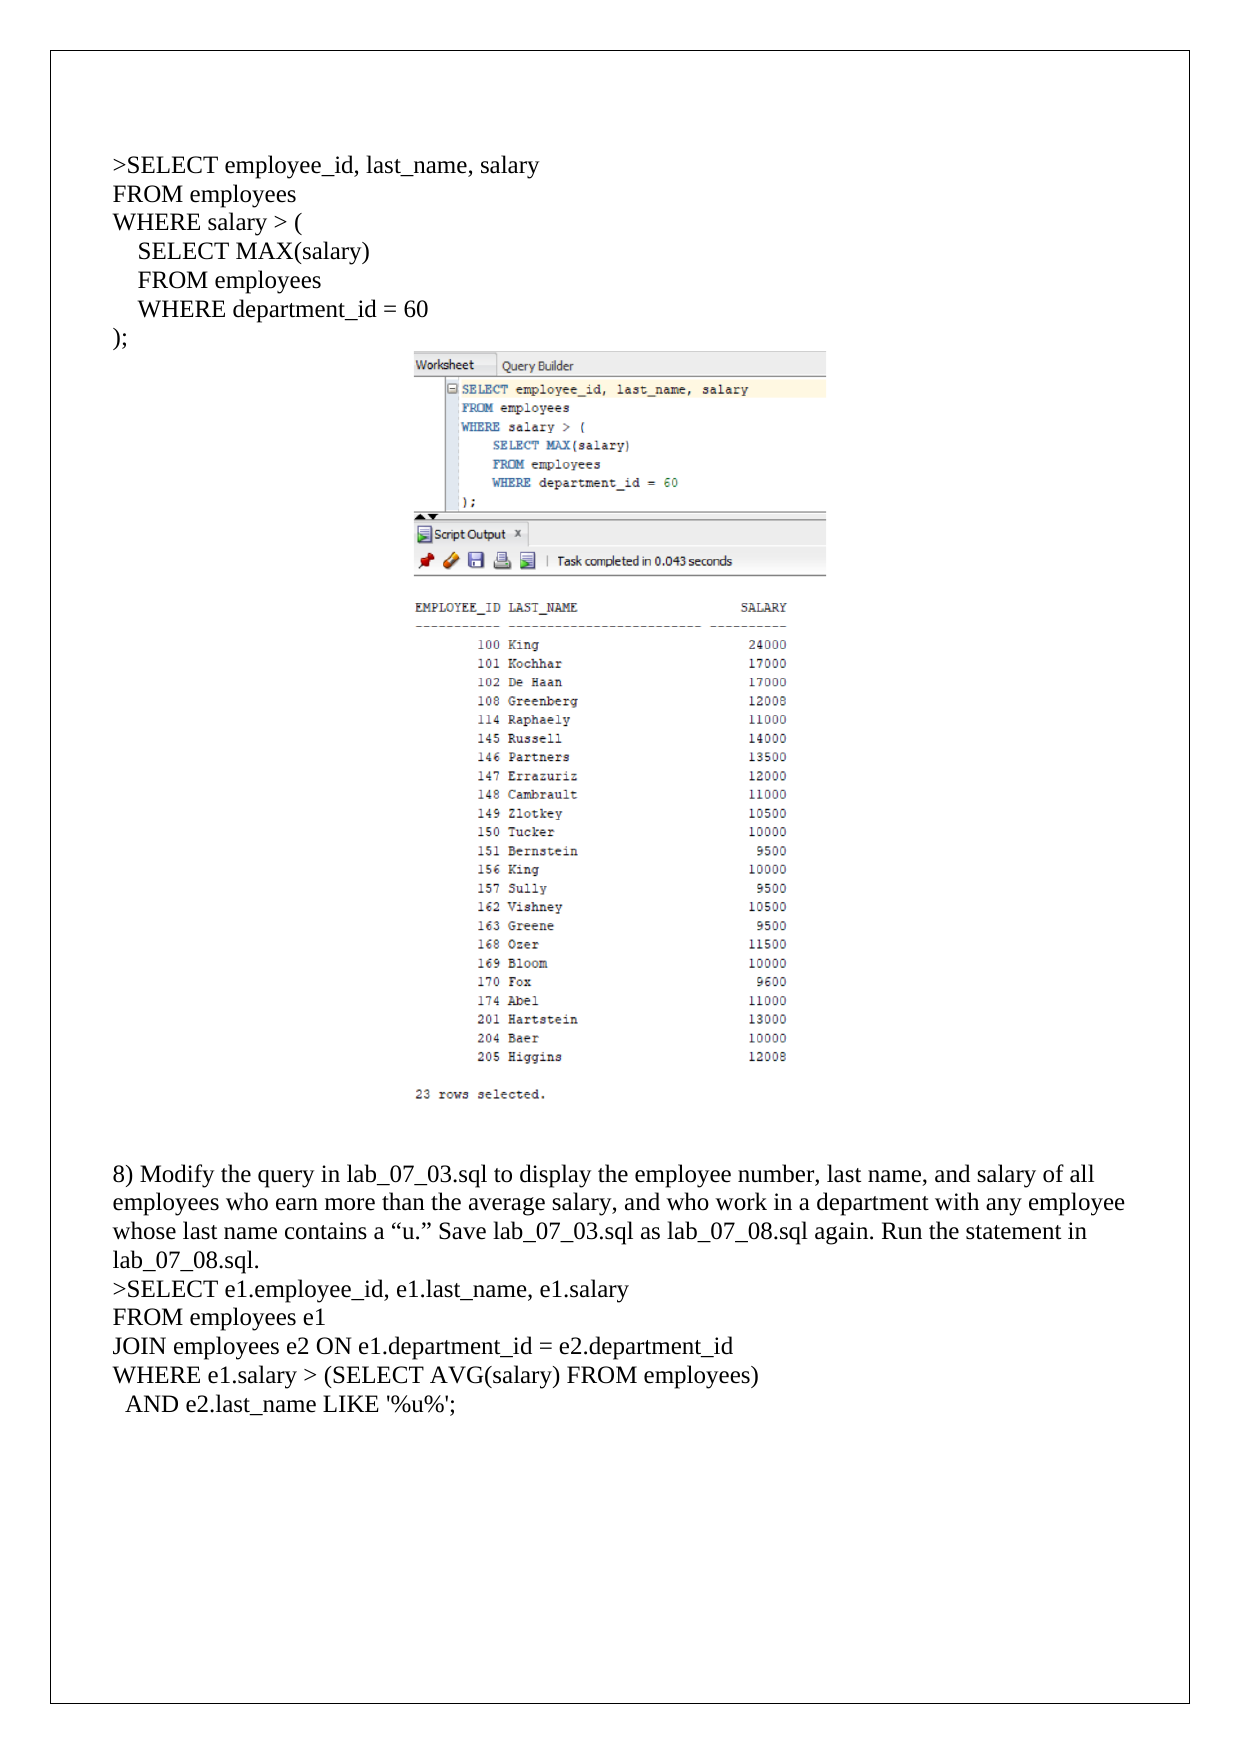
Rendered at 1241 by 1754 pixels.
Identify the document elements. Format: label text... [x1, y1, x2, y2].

text >SELECT e1.employee_id, e1.last_name, e1.salary [112, 1274, 1128, 1302]
text AND e2.last_name LIKE '%u%'; [112, 1389, 1128, 1417]
text SELECT MAX(salary) [112, 236, 1128, 265]
text FROM employees [112, 179, 1128, 207]
text JOIN employees e2 ON e1.department_id = e2.department_id [112, 1331, 1128, 1360]
text FROM employees e1 [112, 1302, 1128, 1331]
text FROM employees [112, 265, 1128, 294]
text WHERE e1.salary > (SELECT AVG(salary) FROM employees) [112, 1360, 1128, 1389]
text WHERE department_id = 60 [112, 294, 1128, 322]
text 8) Modify the query in lab_07_03.sql to display the employee number, last name, and salary of all employees who earn more than the average salary, and who work in a department with any employee whose last name contains a “u.” Save lab_07_03.sql as lab_07_08.sql again. Run the statement in lab_07_08.sql. [112, 1159, 1128, 1274]
text >SELECT employee_id, last_name, salary [112, 150, 1128, 179]
text WHERE salary > ( [112, 207, 1128, 236]
text ); [112, 322, 1128, 351]
